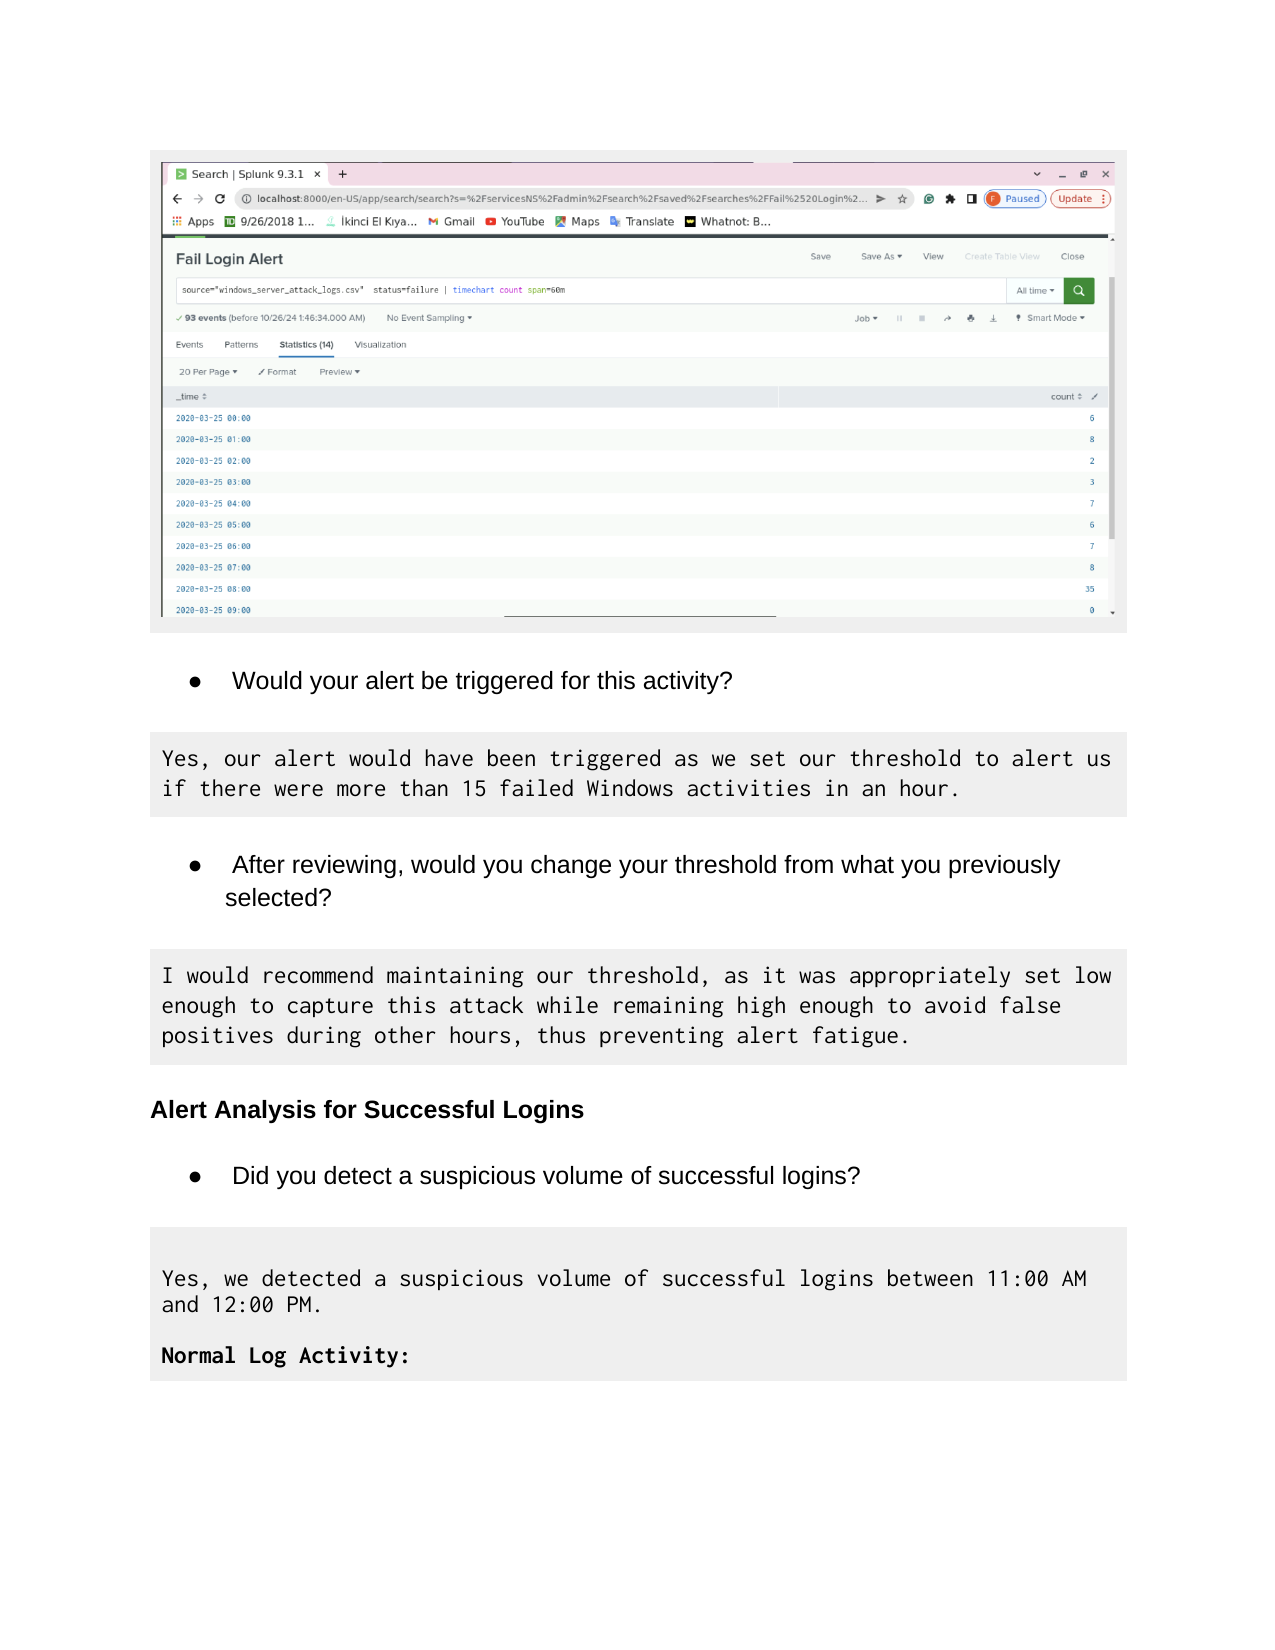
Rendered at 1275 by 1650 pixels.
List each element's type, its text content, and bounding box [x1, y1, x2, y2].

picture [161, 162, 1115, 617]
list Did you detect a suspicious volume of successful logins? [187, 1161, 1125, 1190]
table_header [152, 1229, 1125, 1379]
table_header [152, 152, 1125, 631]
list Would your alert be triggered for this activity? [187, 666, 1125, 695]
text Alert Analysis for Successful Logins [150, 1095, 1125, 1124]
table_header I would recommend maintaining our threshold, as it was appropriately set low enough to capture this attack while remaining high enough to avoid false positives during other hours, thus preventing alert fatigue. [152, 951, 1125, 1063]
table_header Yes, our alert would have been triggered as we set our threshold to alert us if there were more than 15 failed Windows activities in an hour. [152, 734, 1125, 815]
list After reviewing, would you change your threshold from what you previously selected? [187, 850, 1125, 912]
